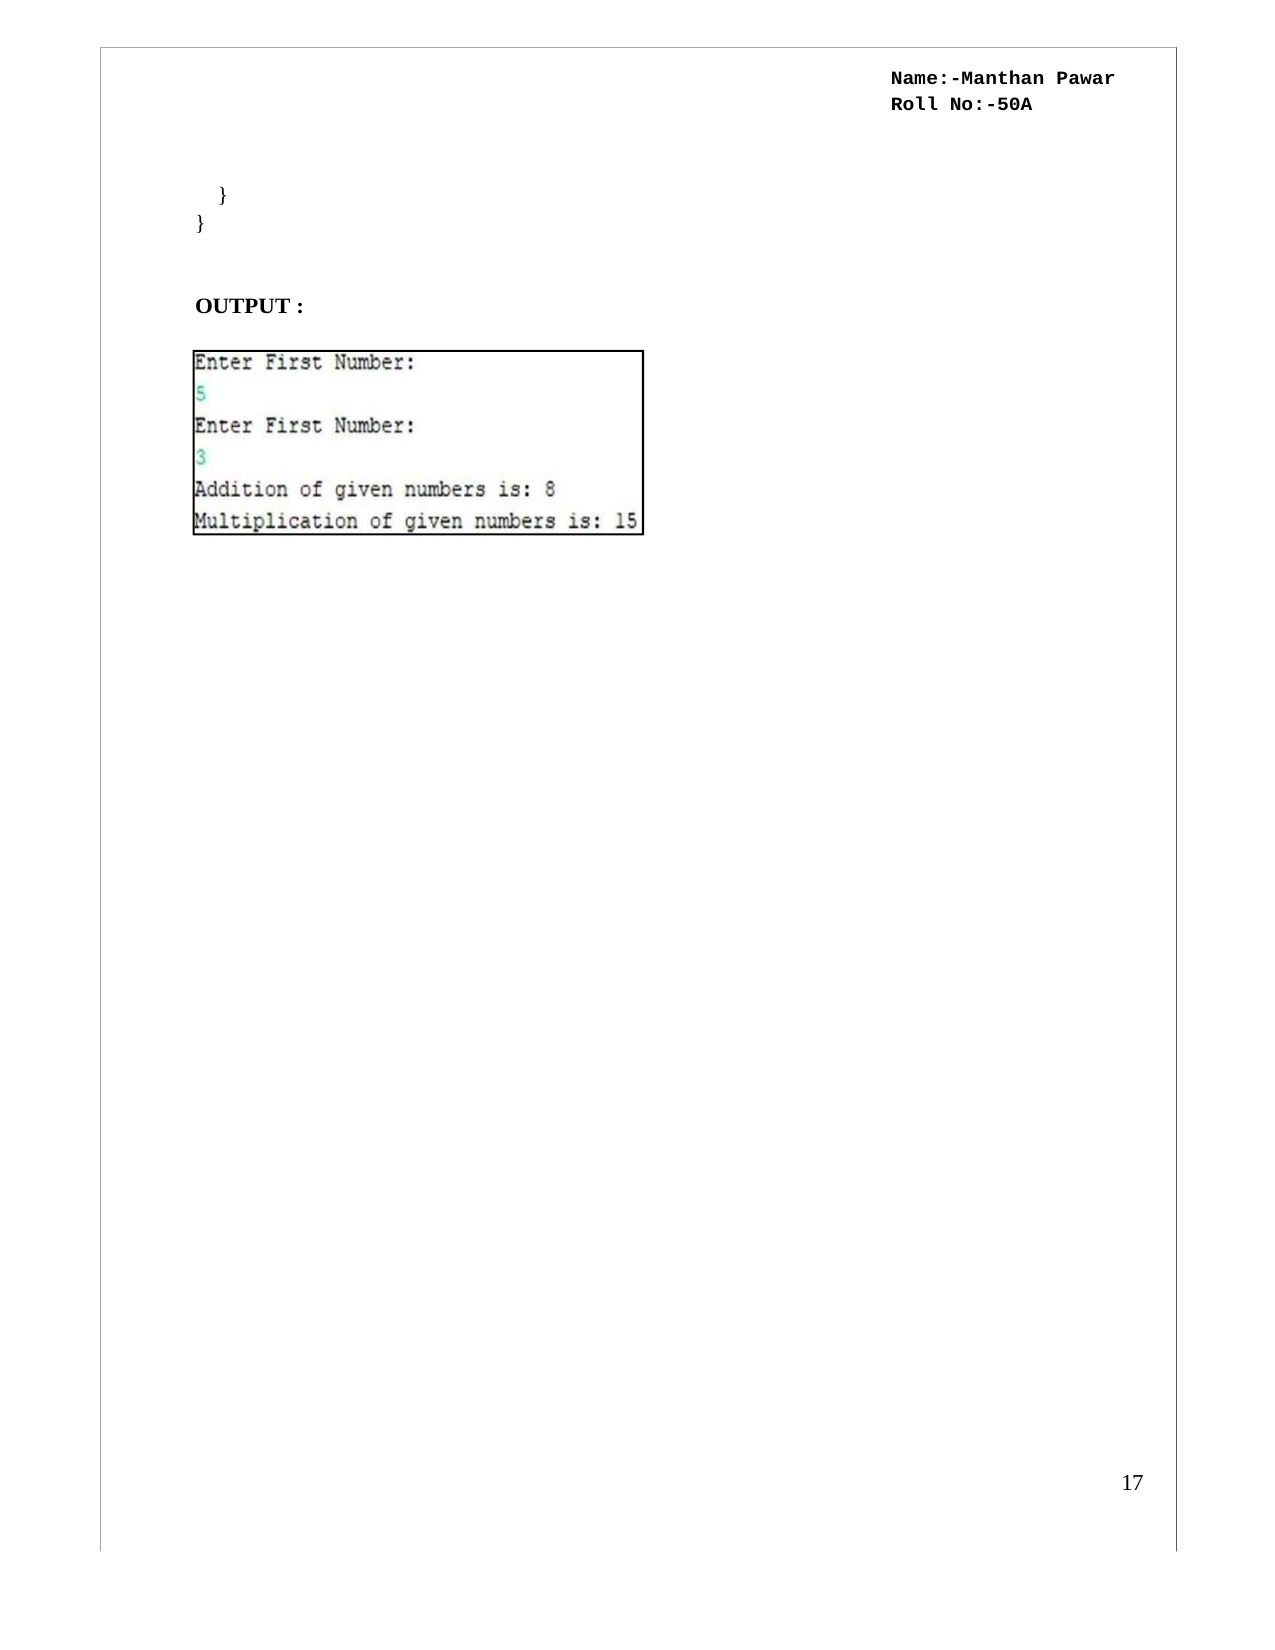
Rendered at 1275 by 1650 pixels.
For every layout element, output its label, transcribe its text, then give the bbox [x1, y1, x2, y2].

subtitle OUTPUT : [195, 293, 1087, 318]
picture [195, 352, 641, 533]
text } [217, 182, 1087, 208]
text } [195, 210, 1087, 235]
